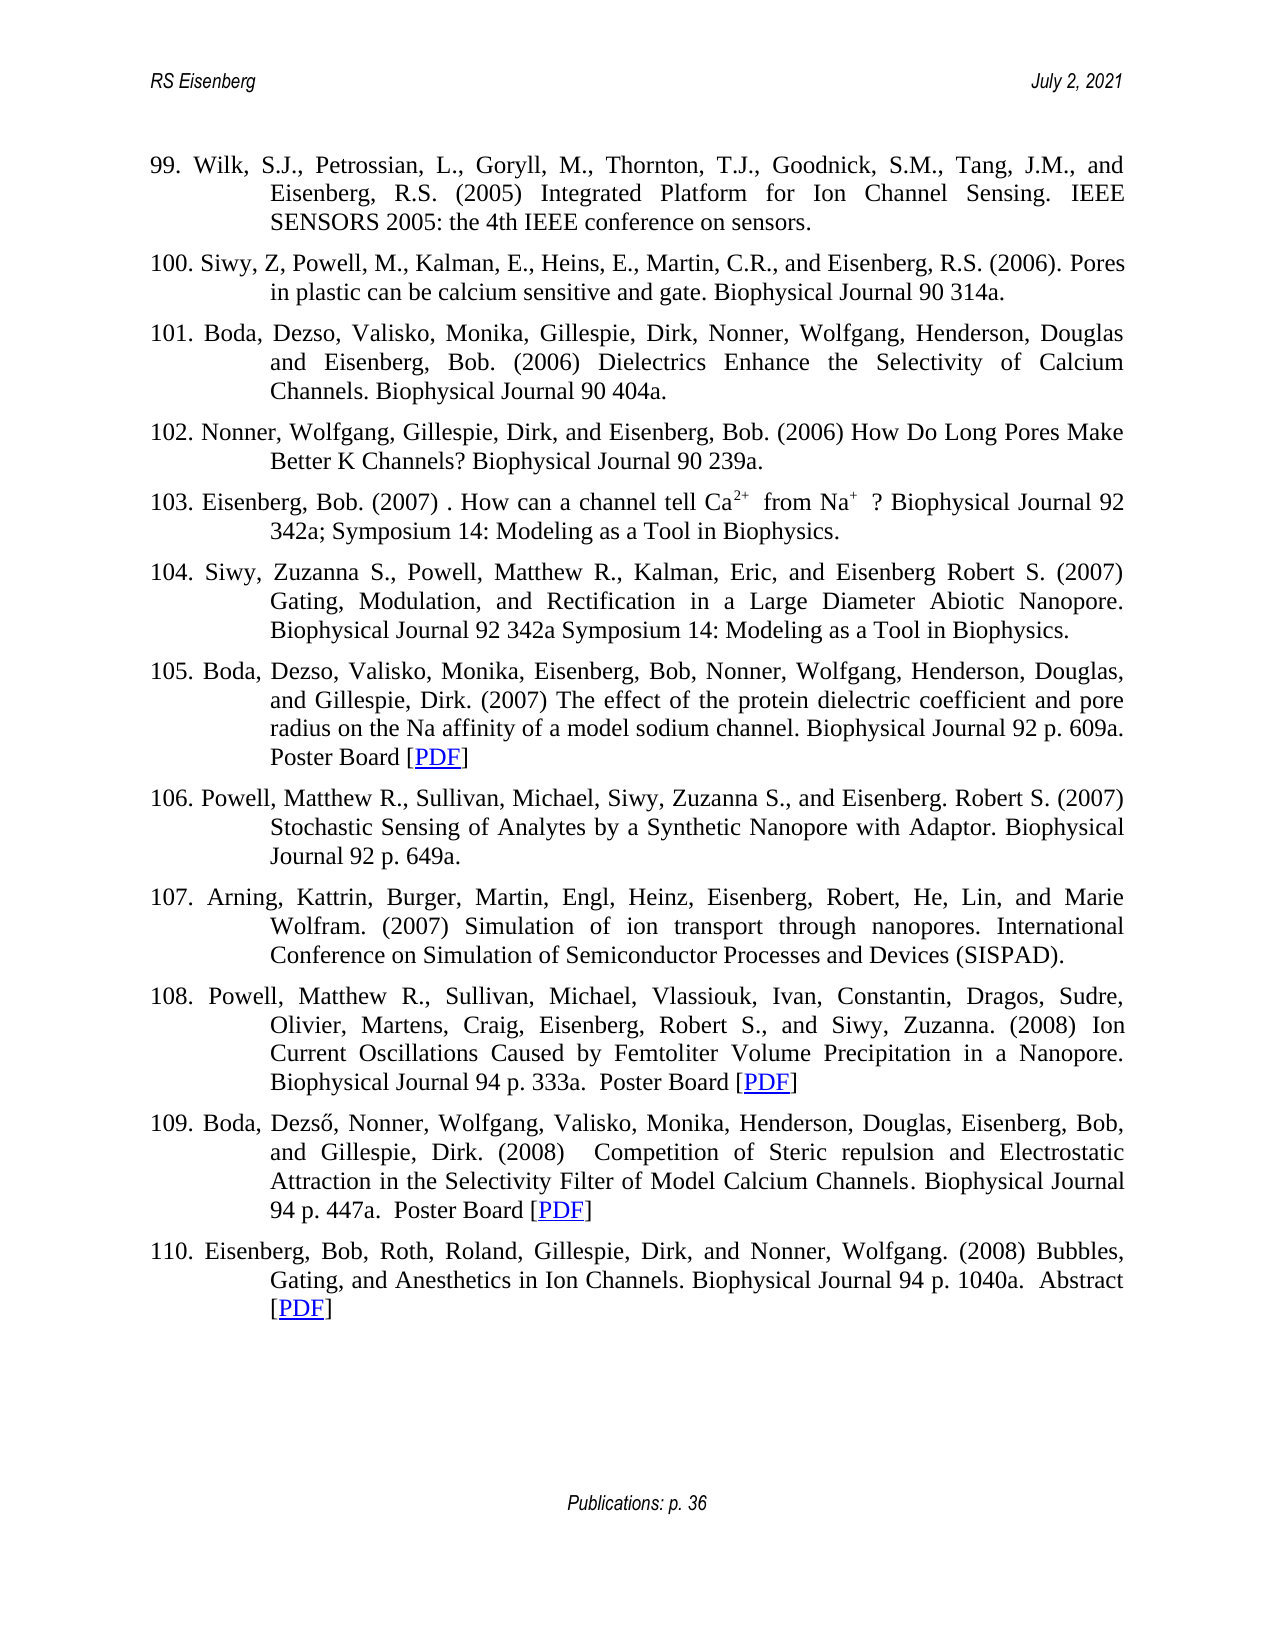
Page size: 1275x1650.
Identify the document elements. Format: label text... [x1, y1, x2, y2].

text 110. Eisenberg, Bob, Roth, Roland, Gillespie, Dirk, and Nonner, Wolfgang. (2008) Bubbles, Gating, and Anesthetics in Ion Channels. Biophysical Journal 94 p. 1040a. Abstract [PDF] [150, 1236, 1125, 1322]
text 103. Eisenberg, Bob. (2007) . How can a channel tell Ca2+ from Na+ ? Biophysical Journal 92 342a; Symposium 14: Modeling as a Tool in Biophysics. [150, 487, 1125, 545]
text 107. Arning, Kattrin, Burger, Martin, Engl, Heinz, Eisenberg, Robert, He, Lin, and Marie Wolfram. (2007) Simulation of ion transport through nanopores. International Conference on Simulation of Semiconductor Processes and Devices (SISPAD). [150, 882, 1125, 968]
text 108. Powell, Matthew R., Sullivan, Michael, Vlassiouk, Ivan, Constantin, Dragos, Sudre, Olivier, Martens, Craig, Eisenberg, Robert S., and Siwy, Zuzanna. (2008) Ion Current Oscillations Caused by Femtoliter Volume Precipitation in a Nanopore. Biophysical Journal 94 p. 333a. Poster Board [PDF] [150, 981, 1125, 1096]
text 102. Nonner, Wolfgang, Gillespie, Dirk, and Eisenberg, Bob. (2006) How Do Long Pores Make Better K Channels? Biophysical Journal 90 239a. [150, 417, 1125, 475]
text 99. Wilk, S.J., Petrossian, L., Goryll, M., Thornton, T.J., Goodnick, S.M., Tang, J.M., and Eisenberg, R.S. (2005) Integrated Platform for Ion Channel Sensing. IEEE SENSORS 2005: the 4th IEEE conference on sensors. [150, 150, 1125, 236]
text 100. Siwy, Z, Powell, M., Kalman, E., Heins, E., Martin, C.R., and Eisenberg, R.S. (2006). Pores in plastic can be calcium sensitive and gate. Biophysical Journal 90 314a. [150, 248, 1125, 306]
text 109. Boda, Dezső, Nonner, Wolfgang, Valisko, Monika, Henderson, Douglas, Eisenberg, Bob, and Gillespie, Dirk. (2008) Competition of Steric repulsion and Electrostatic Attraction in the Selectivity Filter of Model Calcium Channels. Biophysical Journal 94 p. 447a. Poster Board [PDF] [150, 1108, 1125, 1223]
text 101. Boda, Dezso, Valisko, Monika, Gillespie, Dirk, Nonner, Wolfgang, Henderson, Douglas and Eisenberg, Bob. (2006) Dielectrics Enhance the Selectivity of Calcium Channels. Biophysical Journal 90 404a. [150, 318, 1125, 405]
text 105. Boda, Dezso, Valisko, Monika, Eisenberg, Bob, Nonner, Wolfgang, Henderson, Douglas, and Gillespie, Dirk. (2007) The effect of the protein dielectric coefficient and pore radius on the Na affinity of a model sodium channel. Biophysical Journal 92 p. 609a. Poster Board [PDF] [150, 656, 1125, 771]
text 104. Siwy, Zuzanna S., Powell, Matthew R., Kalman, Eric, and Eisenberg Robert S. (2007) Gating, Modulation, and Rectification in a Large Diameter Abiotic Nanopore. Biophysical Journal 92 342a Symposium 14: Modeling as a Tool in Biophysics. [150, 557, 1125, 643]
text 106. Powell, Matthew R., Sullivan, Michael, Siwy, Zuzanna S., and Eisenberg. Robert S. (2007) Stochastic Sensing of Analytes by a Synthetic Nanopore with Adaptor. Biophysical Journal 92 p. 649a. [150, 783, 1125, 870]
